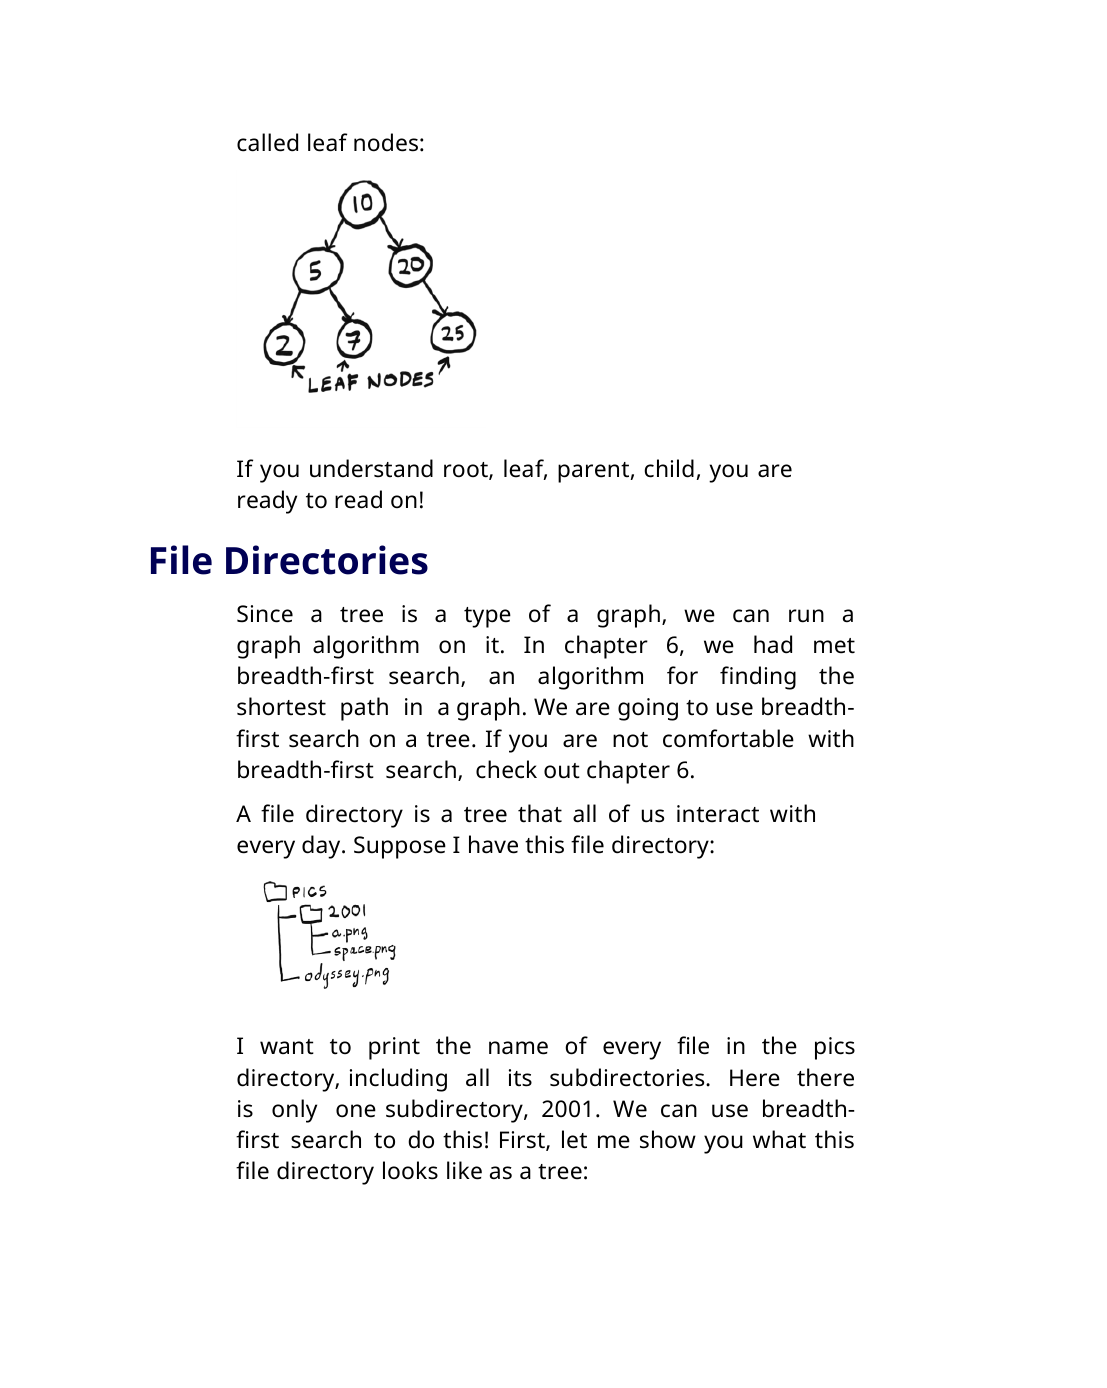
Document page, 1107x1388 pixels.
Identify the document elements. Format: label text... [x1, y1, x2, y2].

text Since a tree is a type of a graph, we can run a graph algorithm on it. In chapter 6, we had met breadth-first search, an algorithm for finding the shortest path in a graph. We are going to use breadth-first search on a tree. If you are not comfortable with breadth-first search, check out chapter 6. [236, 598, 855, 785]
text File Directories [147, 534, 1021, 585]
picture [236, 170, 487, 428]
text A file directory is a tree that all of us interact with every day. Suppose I have this file directory: [236, 798, 859, 860]
picture [236, 863, 420, 996]
text called leaf nodes: [236, 127, 1021, 158]
text If you understand root, leaf, parent, child, you are ready to read on! [236, 453, 859, 516]
text I want to print the name of every file in the pics directory, including all its subdirectories. Here there is only one subdirectory, 2001. We can use breadth-first search to do this! First, let me show you what this file directory looks like as a tree: [236, 1030, 855, 1186]
